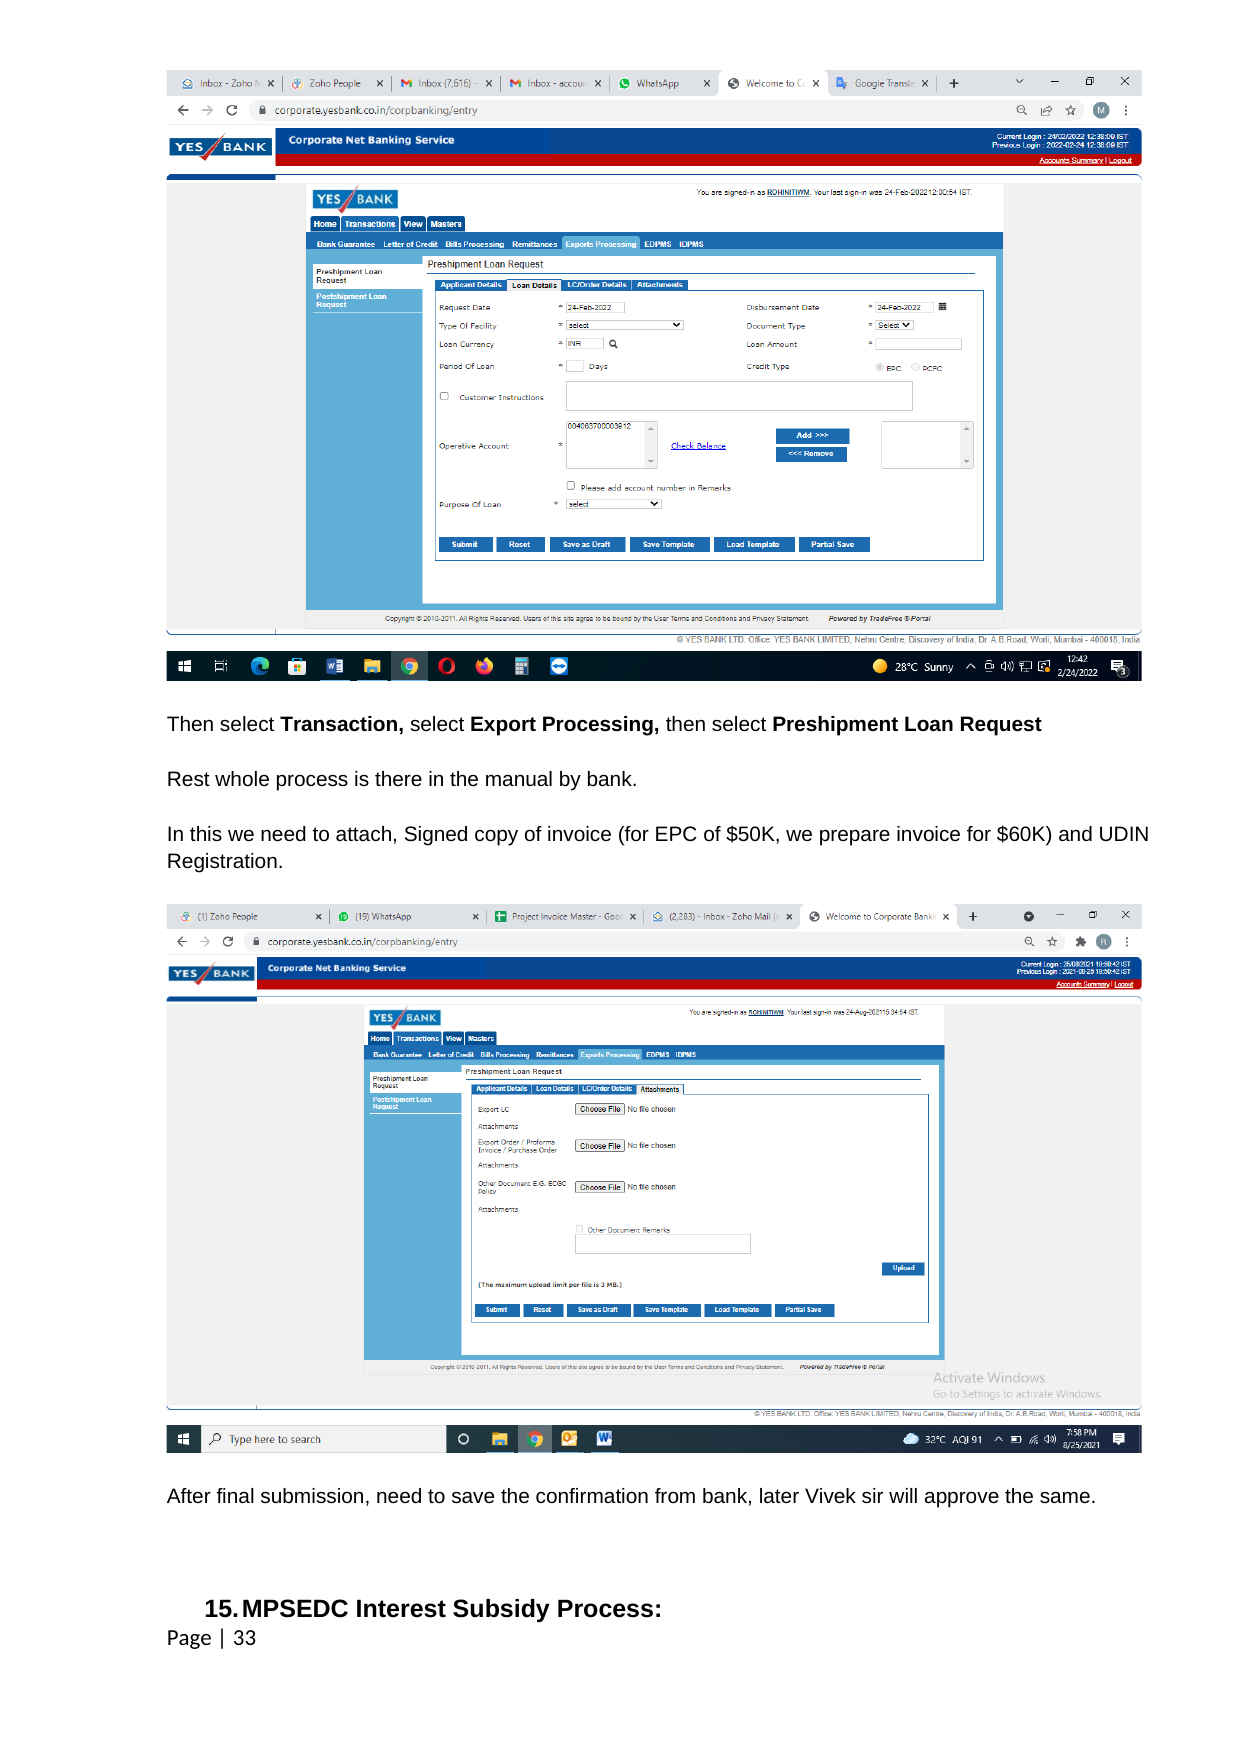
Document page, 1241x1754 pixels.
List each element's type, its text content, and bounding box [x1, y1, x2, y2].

text Rest whole process is there in the manual by bank. [167, 767, 1190, 791]
picture [166, 70, 1142, 681]
list MPSEDC Interest Subsidy Process: [204, 1594, 1190, 1623]
text Then select Transaction, select Export Processing, then select Preshipment Loan Request [167, 712, 1190, 736]
text In this we need to attach, Signed copy of invoice (for EPC of $50K, we prepare invoice for $60K) and UDIN Registration. [167, 822, 1190, 873]
text After final submission, need to save the confirmation from bank, later Vivek sir will approve the same. [167, 1484, 1190, 1508]
picture [166, 904, 1142, 1453]
